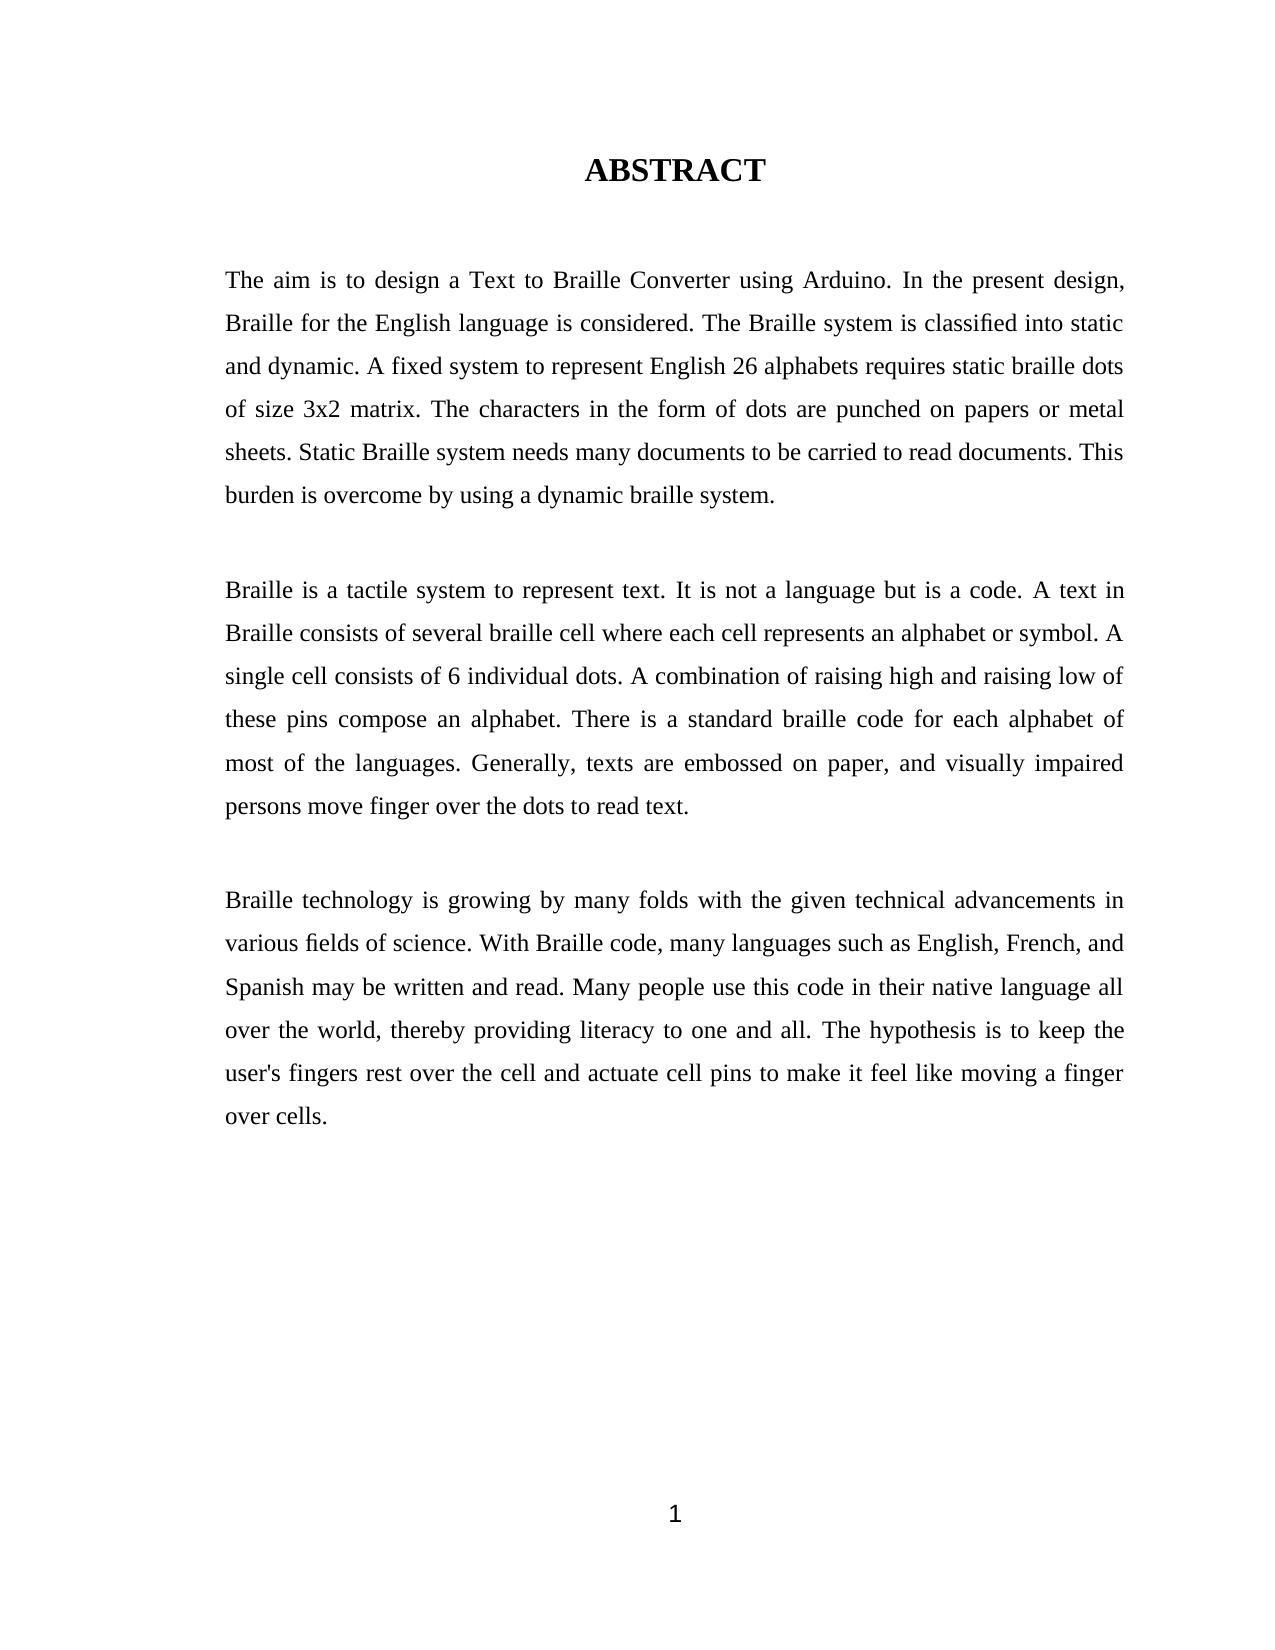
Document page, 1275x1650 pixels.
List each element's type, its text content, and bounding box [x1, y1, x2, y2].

text The aim is to design a Text to Braille Converter using Arduino. In the present design, Braille for the English language is considered. The Braille system is classiﬁed into static and dynamic. A fixed system to represent English 26 alphabets requires static braille dots of size 3x2 matrix. The characters in the form of dots are punched on papers or metal sheets. Static Braille system needs many documents to be carried to read documents. This burden is overcome by using a dynamic braille system. [225, 265, 1125, 509]
text Braille technology is growing by many folds with the given technical advancements in various ﬁelds of science. With Braille code, many languages such as English, French, and Spanish may be written and read. Many people use this code in their native language all over the world, thereby providing literacy to one and all. The hypothesis is to keep the user's fingers rest over the cell and actuate cell pins to make it feel like moving a finger over cells. [225, 885, 1125, 1130]
title ABSTRACT [225, 150, 1125, 188]
text Braille is a tactile system to represent text. It is not a language but is a code. A text in Braille consists of several braille cell where each cell represents an alphabet or symbol. A single cell consists of 6 individual dots. A combination of raising high and raising low of these pins compose an alphabet. There is a standard braille code for each alphabet of most of the languages. Generally, texts are embossed on paper, and visually impaired persons move finger over the dots to read text. [225, 575, 1125, 819]
